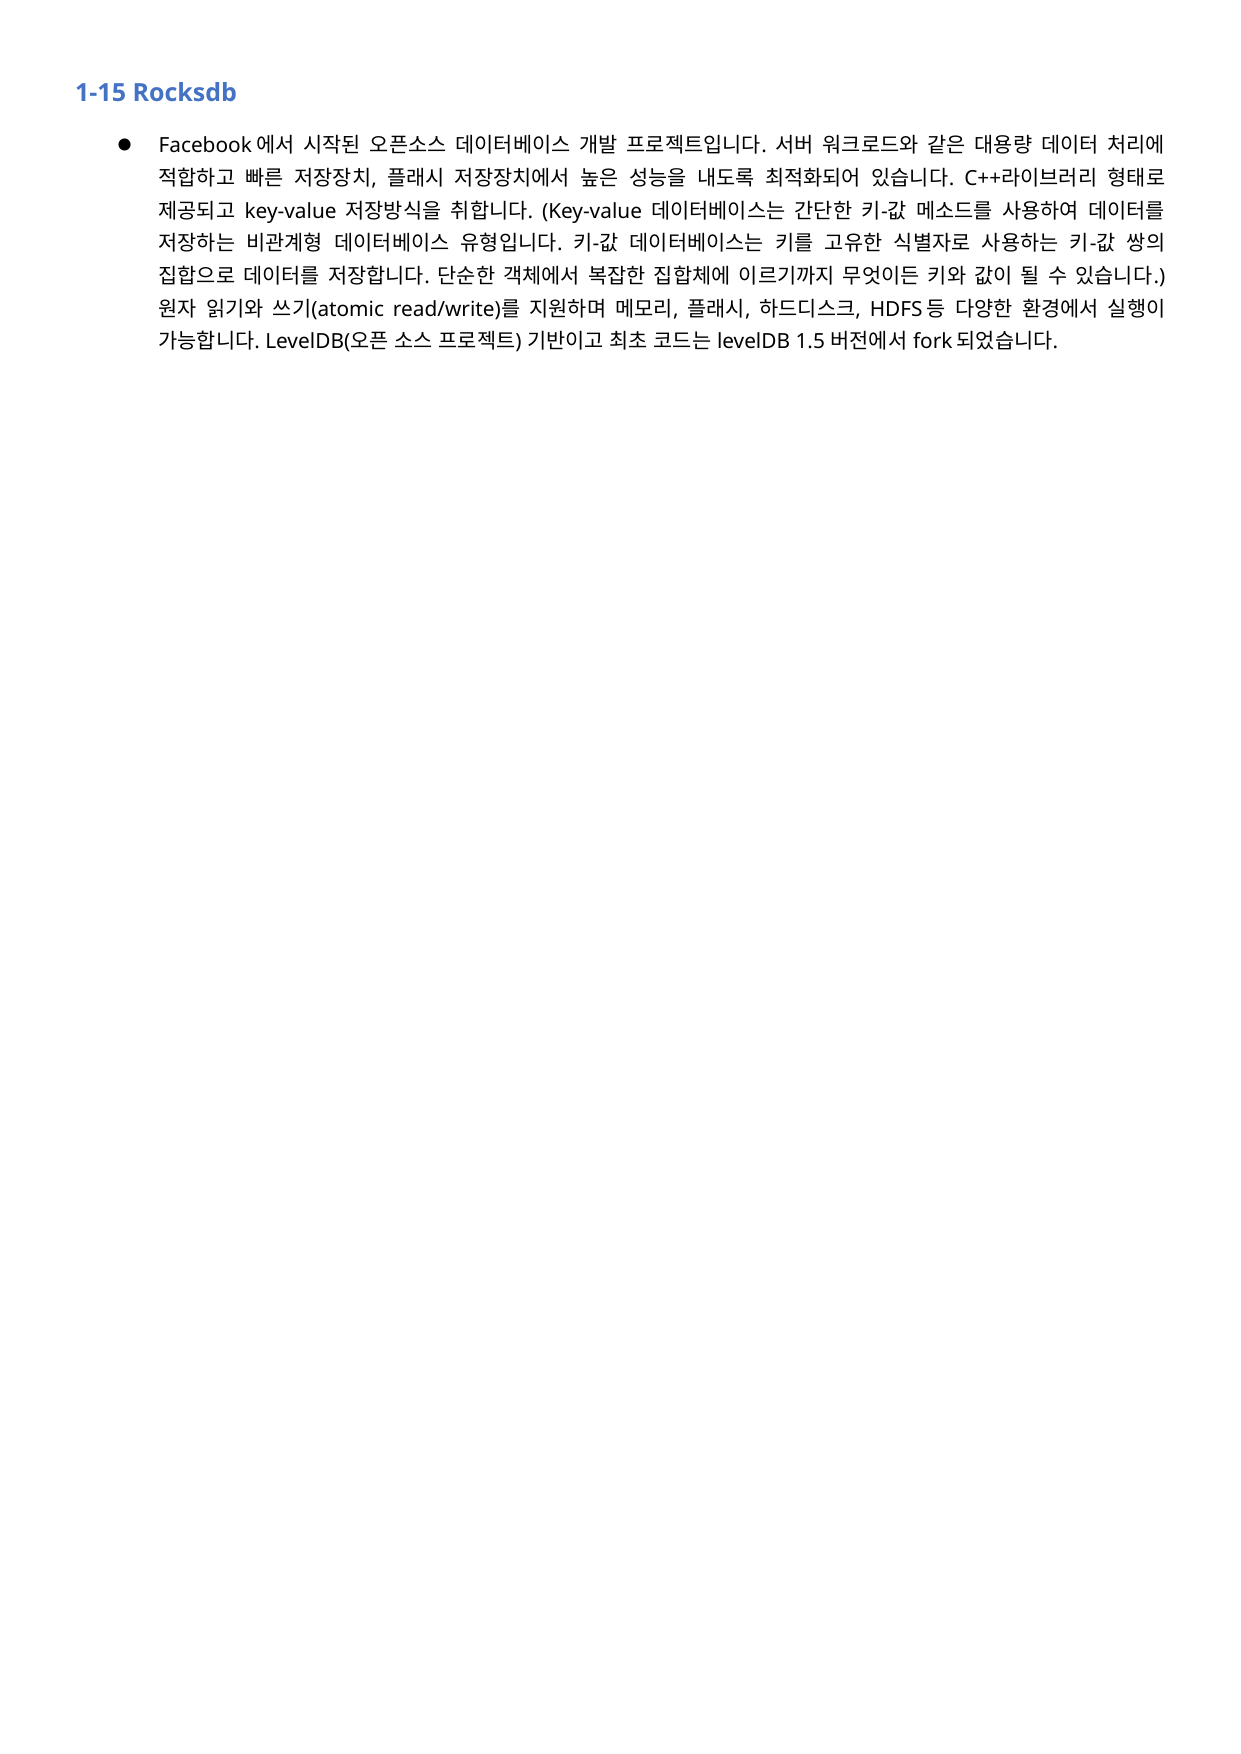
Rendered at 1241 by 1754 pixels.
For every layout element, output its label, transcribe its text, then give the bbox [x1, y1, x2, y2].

subtitle Rocksdb [75, 75, 1165, 109]
list Facebook에서 시작된 오픈소스 데이터베이스 개발 프로젝트입니다. 서버 워크로드와 같은 대용량 데이터 처리에 적합하고 빠른 저장장치, 플래시 저장장치에서 높은 성능을 내도록 최적화되어 있습니다. C++라이브러리 형태로 제공되고 key-value 저장방식을 취합니다. (Key-value 데이터베이스는 간단한 키-값 메소드를 사용하여 데이터를 저장하는 비관계형 데이터베이스 유형입니다. 키-값 데이터베이스는 키를 고유한 식별자로 사용하는 키-값 쌍의 집합으로 데이터를 저장합니다. 단순한 객체에서 복잡한 집합체에 이르기까지 무엇이든 키와 값이 될 수 있습니다.) 원자 읽기와 쓰기(atomic read/write)를 지원하며 메모리, 플래시, 하드디스크, HDFS등 다양한 환경에서 실행이 가능합니다. LevelDB(오픈 소스 프로젝트) 기반이고 최초 코드는 levelDB 1.5 버전에서 fork되었습니다. [117, 128, 1165, 355]
